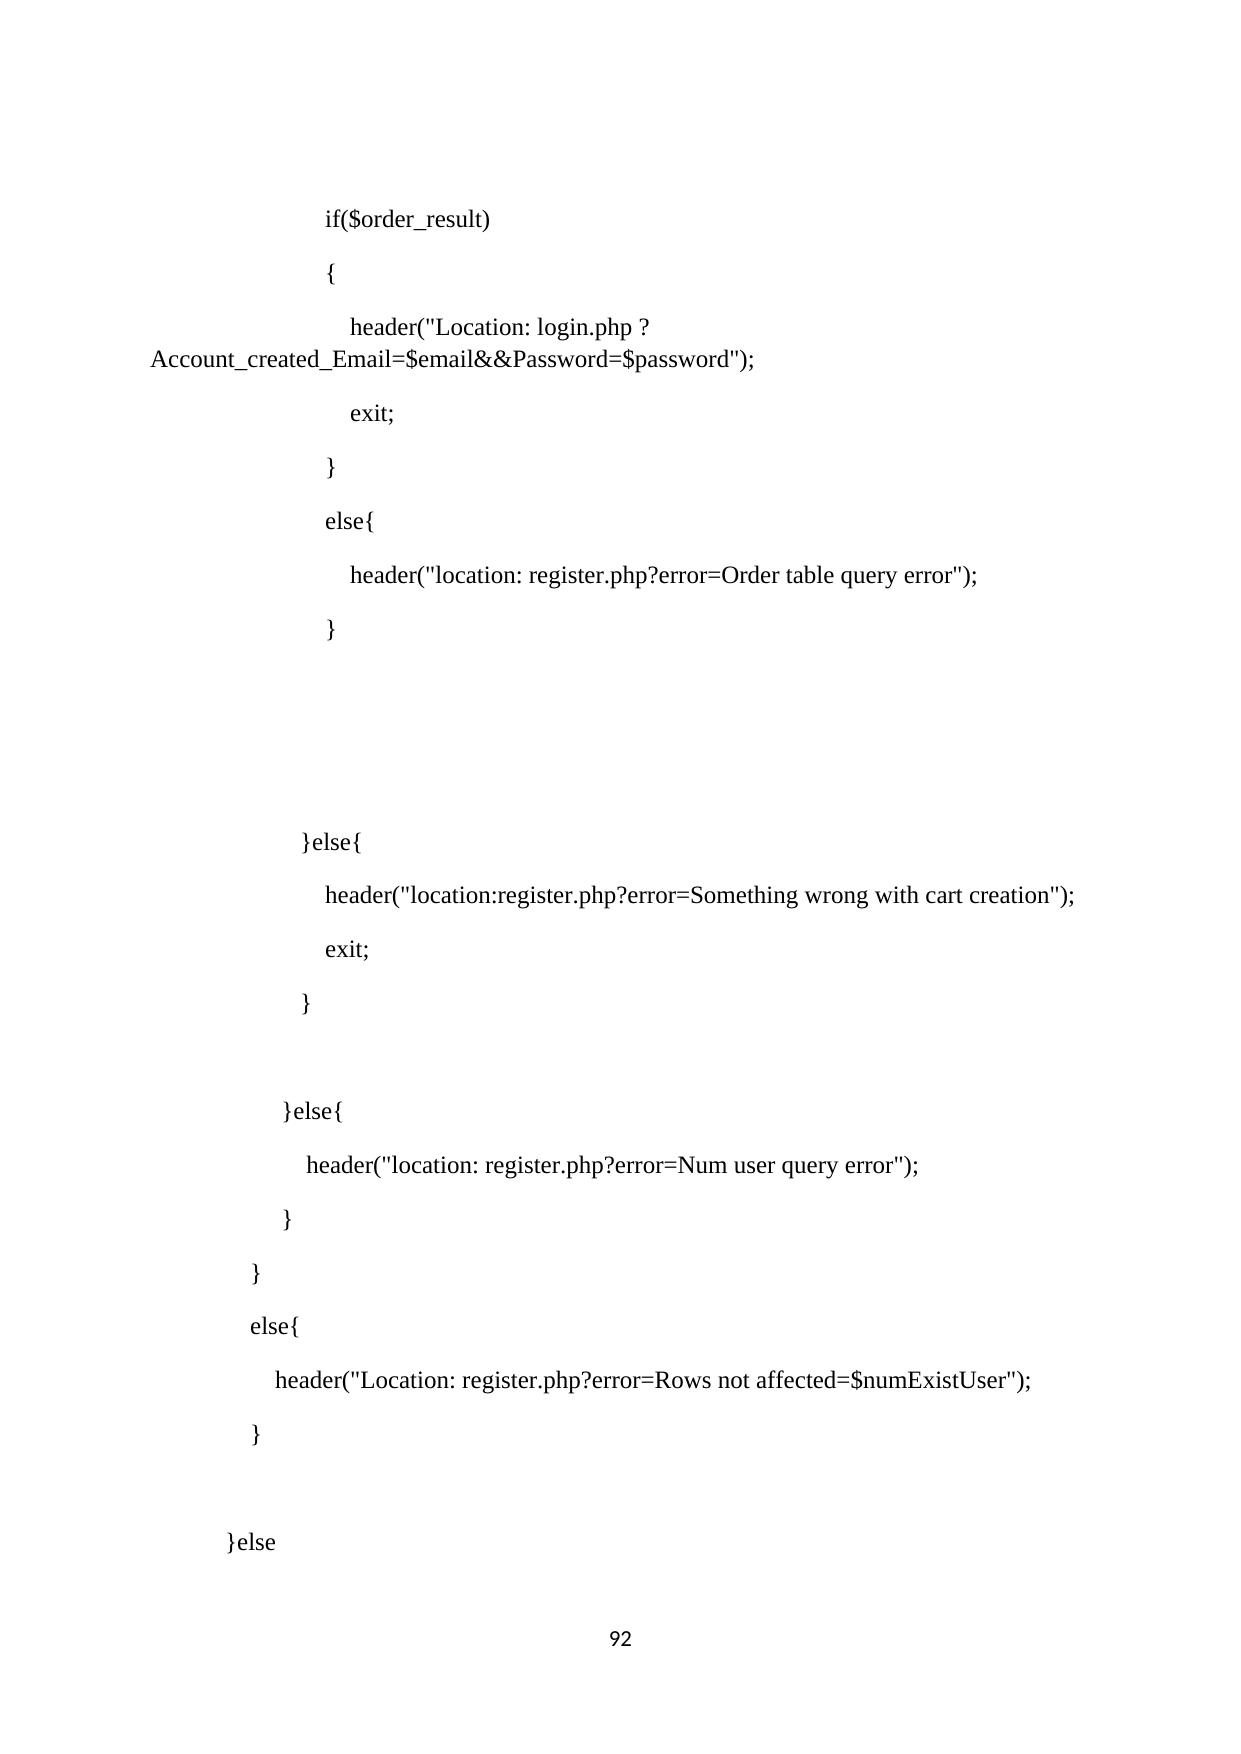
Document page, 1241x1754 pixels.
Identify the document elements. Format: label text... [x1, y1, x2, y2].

text header("Location: login.php ?Account_created_Email=$email&&Password=$password"); [150, 312, 1090, 373]
text header("location: register.php?error=Order table query error"); [150, 560, 1090, 589]
text exit; [150, 934, 1090, 963]
text else{ [150, 1311, 1090, 1340]
text { [150, 258, 1090, 286]
text header("location: register.php?error=Num user query error"); [150, 1150, 1090, 1179]
text if($order_result) [150, 204, 1090, 233]
text }else{ [150, 827, 1090, 856]
text header("Location: register.php?error=Rows not affected=$numExistUser"); [150, 1365, 1090, 1394]
text } [150, 1258, 1090, 1286]
text }else{ [150, 1096, 1090, 1125]
text else{ [150, 506, 1090, 535]
text } [150, 1419, 1090, 1448]
text header("location:register.php?error=Something wrong with cart creation"); [150, 881, 1090, 909]
text exit; [150, 398, 1090, 427]
text } [150, 614, 1090, 643]
text } [150, 452, 1090, 481]
text } [150, 1204, 1090, 1232]
text }else [150, 1527, 1090, 1556]
text } [150, 988, 1090, 1017]
